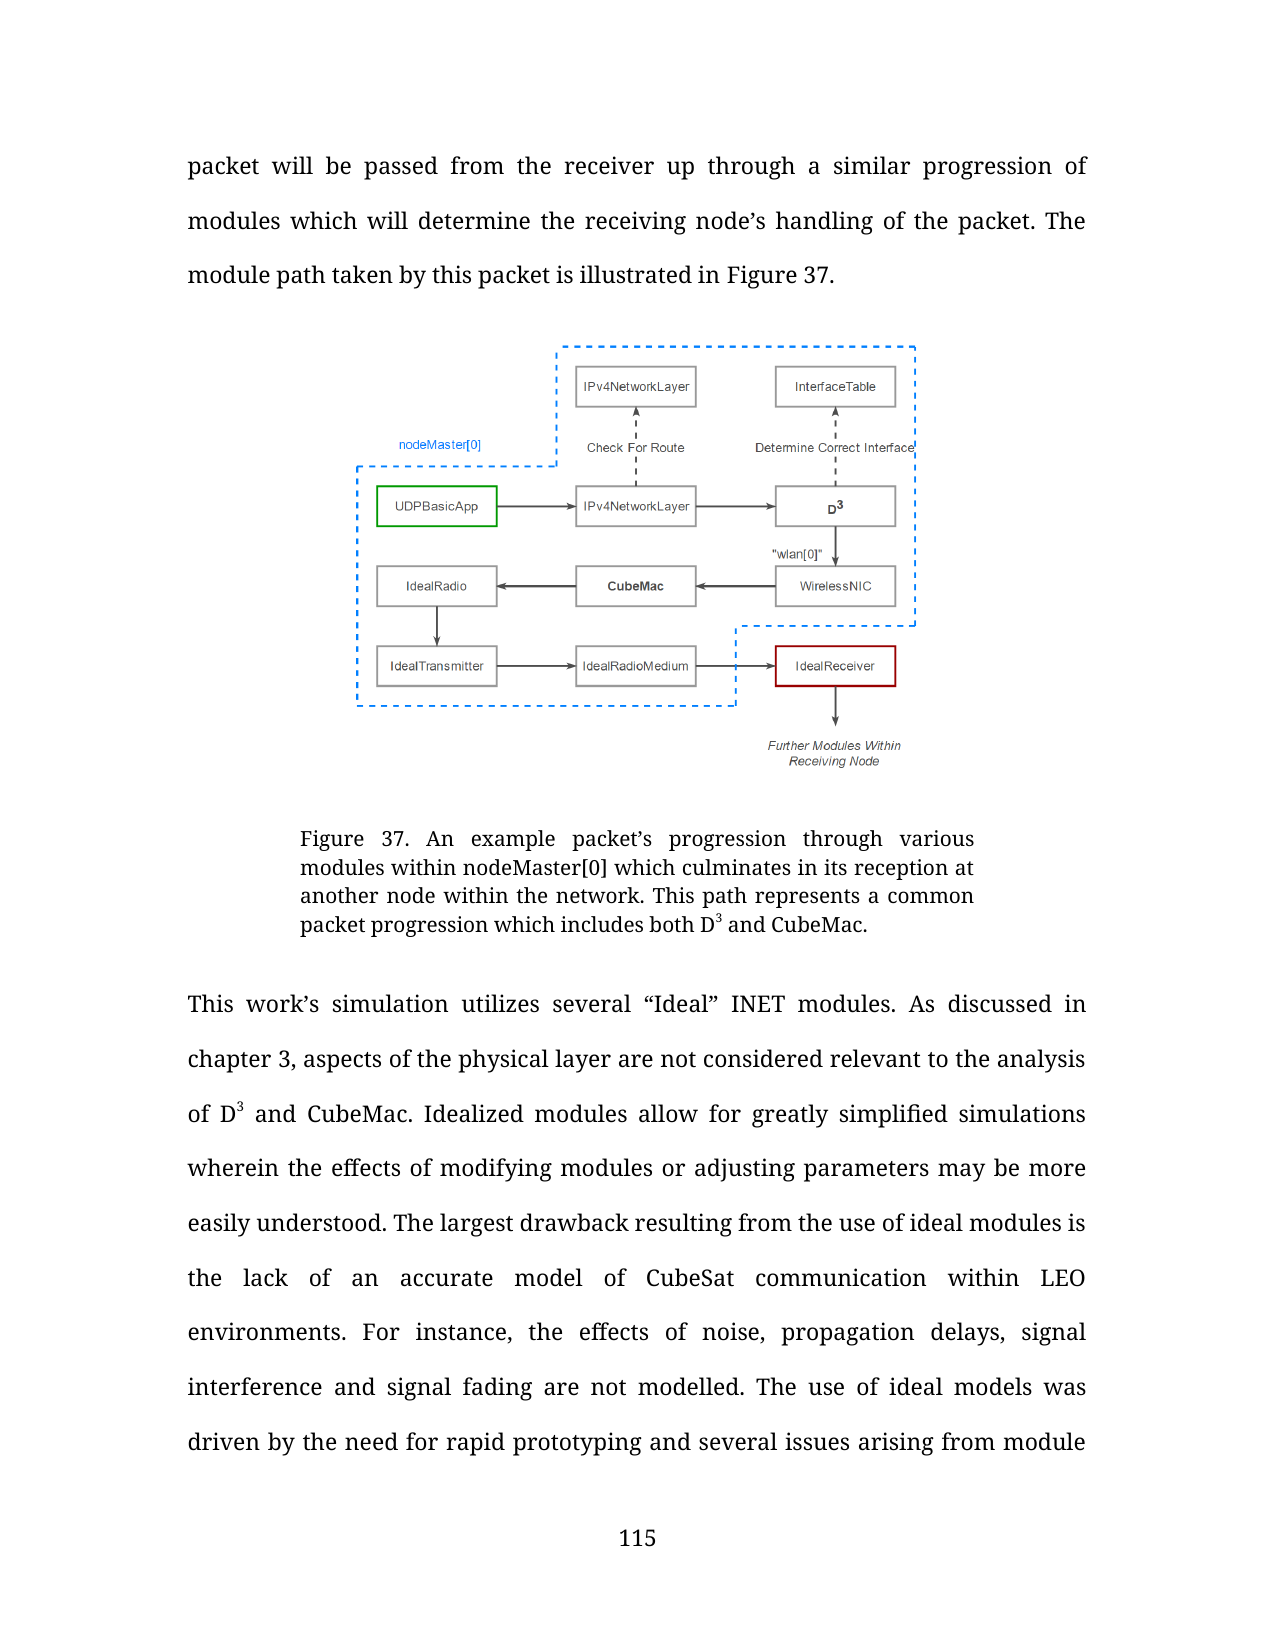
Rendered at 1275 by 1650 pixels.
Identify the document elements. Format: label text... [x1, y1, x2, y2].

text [187, 988, 1087, 1457]
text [187, 150, 1087, 291]
picture [340, 330, 935, 785]
text Figure 37. An example packet’s progression through various modules within nodeMaster[0] which culminates in its reception at another node within the network. This path represents a common packet progression which includes both D3 and CubeMac. [300, 824, 975, 938]
